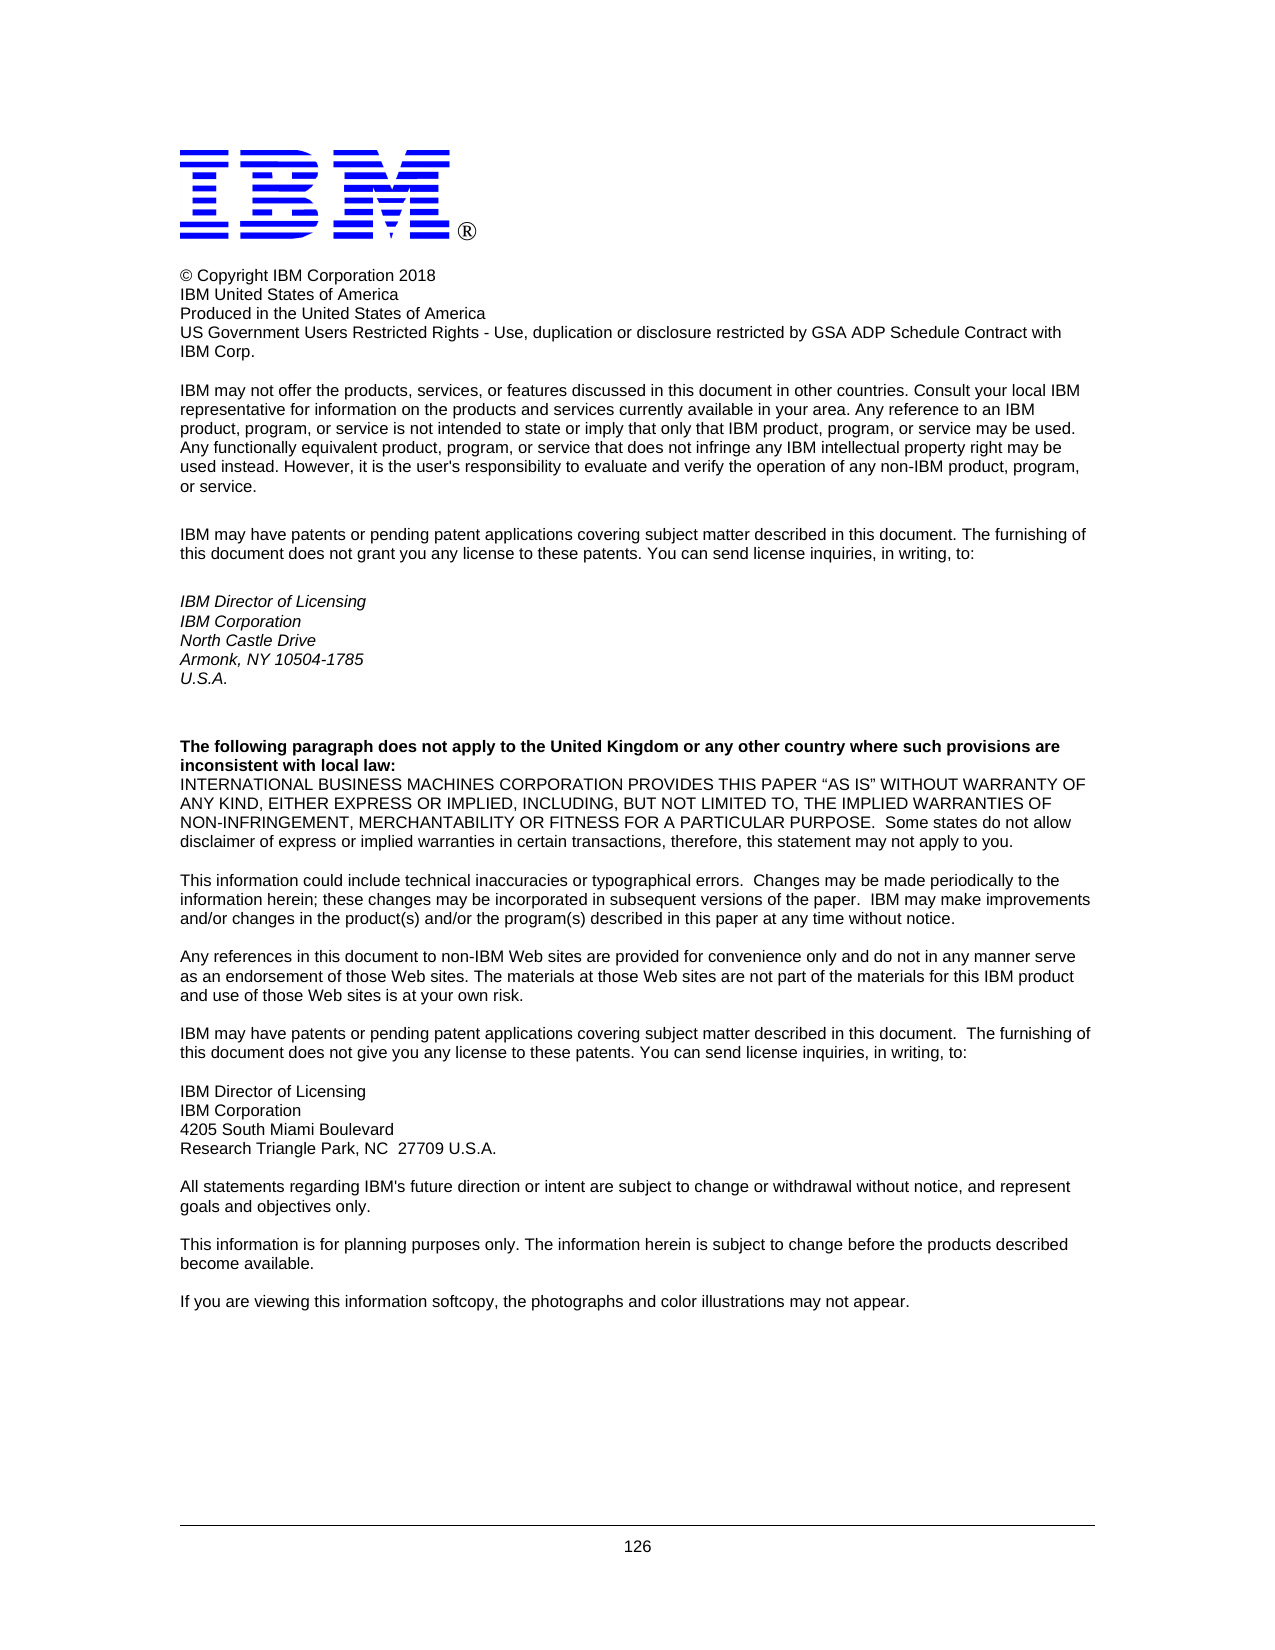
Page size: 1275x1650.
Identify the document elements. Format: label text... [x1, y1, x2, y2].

text INTERNATIONAL BUSINESS MACHINES CORPORATION PROVIDES THIS PAPER “AS IS” WITHOUT WARRANTY OF ANY KIND, EITHER EXPRESS OR IMPLIED, INCLUDING, BUT NOT LIMITED TO, THE IMPLIED WARRANTIES OF NON-INFRINGEMENT, MERCHANTABILITY OR FITNESS FOR A PARTICULAR PURPOSE. Some states do not allow disclaimer of express or implied warranties in certain transactions, therefore, this statement may not apply to you. [180, 775, 1095, 851]
text The following paragraph does not apply to the United Kingdom or any other country where such provisions are inconsistent with local law: [180, 736, 1095, 775]
text Produced in the United States of America [180, 304, 1095, 323]
text All statements regarding IBM's future direction or intent are subject to change or withdrawal without notice, and represent goals and objectives only. [180, 1177, 1095, 1216]
text © Copyright IBM Corporation 2018 [180, 266, 1095, 285]
text IBM may not offer the products, services, or features discussed in this document in other countries. Consult your local IBM representative for information on the products and services currently available in your area. Any reference to an IBM product, program, or service is not intended to state or imply that only that IBM product, program, or service may be used. Any functionally equivalent product, program, or service that does not infringe any IBM intellectual property right may be used instead. However, it is the user's responsibility to evaluate and verify the operation of any non-IBM product, program, or service. [180, 381, 1095, 496]
text IBM may have patents or pending patent applications covering subject matter described in this document. The furnishing of this document does not grant you any license to these patents. You can send license inquiries, in writing, to: [180, 525, 1095, 563]
text Research Triangle Park, NC 27709 U.S.A. [180, 1139, 1095, 1158]
text IBM Director of Licensing [180, 1081, 1095, 1101]
text IBM may have patents or pending patent applications covering subject matter described in this document. The furnishing of this document does not give you any license to these patents. You can send license inquiries, in writing, to: [180, 1024, 1095, 1062]
text 4205 South Miami Boulevard [180, 1120, 1095, 1139]
text This information is for planning purposes only. The information herein is subject to change before the products described become available. [180, 1235, 1095, 1273]
text US Government Users Restricted Rights - Use, duplication or disclosure restricted by GSA ADP Schedule Contract with IBM Corp. [180, 323, 1095, 361]
text Any references in this document to non-IBM Web sites are provided for convenience only and do not in any manner serve as an endorsement of those Web sites. The materials at those Web sites are not part of the materials for this IBM product and use of those Web sites is at your own risk. [180, 947, 1095, 1005]
text If you are viewing this information softcopy, the photographs and color illustrations may not appear. [180, 1292, 1095, 1311]
text IBM United States of America [180, 285, 1095, 304]
text This information could include technical inaccuracies or typographical errors. Changes may be made periodically to the information herein; these changes may be incorporated in subsequent versions of the paper. IBM may make improvements and/or changes in the product(s) and/or the program(s) described in this paper at any time without notice. [180, 871, 1095, 928]
text IBM Director of Licensing IBM Corporation North Castle Drive Armonk, NY 10504-1785 U.S.A. [180, 592, 1095, 688]
text IBM Corporation [180, 1101, 1095, 1120]
